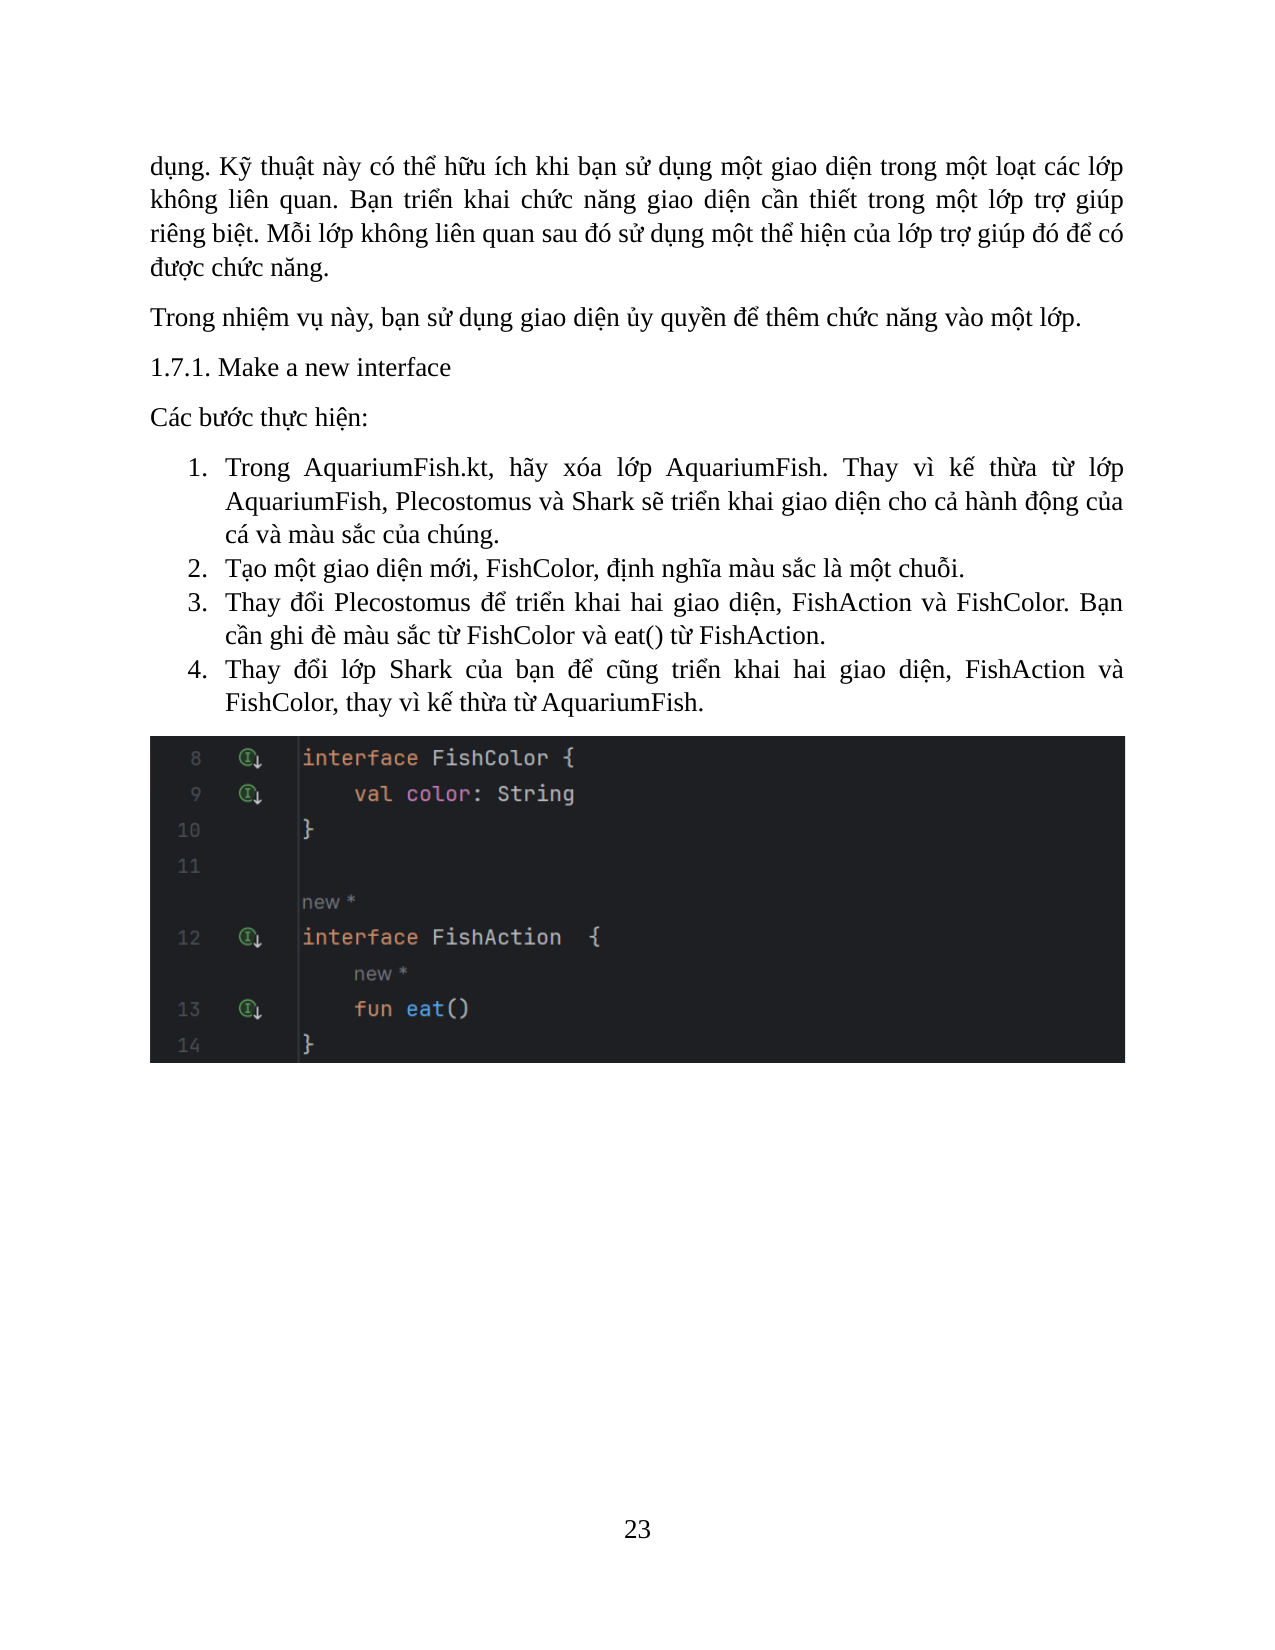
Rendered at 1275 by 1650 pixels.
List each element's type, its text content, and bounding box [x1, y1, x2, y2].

text Các bước thực hiện: [150, 401, 1125, 432]
picture [150, 736, 1125, 1063]
subtitle 1.7.1. Make a new interface [150, 351, 1125, 382]
list Thay đổi lớp Shark của bạn để cũng triển khai hai giao diện, FishAction và FishColor, thay vì kế thừa từ AquariumFish. [187, 653, 1125, 717]
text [150, 150, 1125, 282]
text Trong nhiệm vụ này, bạn sử dụng giao diện ủy quyền để thêm chức năng vào một lớp. [150, 301, 1125, 332]
list Trong AquariumFish.kt, hãy xóa lớp AquariumFish. Thay vì kế thừa từ lớp AquariumFish, Plecostomus và Shark sẽ triển khai giao diện cho cả hành động của cá và màu sắc của chúng. [187, 451, 1125, 550]
list Tạo một giao diện mới, FishColor, định nghĩa màu sắc là một chuỗi. [187, 552, 1125, 583]
list Thay đổi Plecostomus để triển khai hai giao diện, FishAction và FishColor. Bạn cần ghi đè màu sắc từ FishColor và eat() từ FishAction. [187, 586, 1125, 650]
